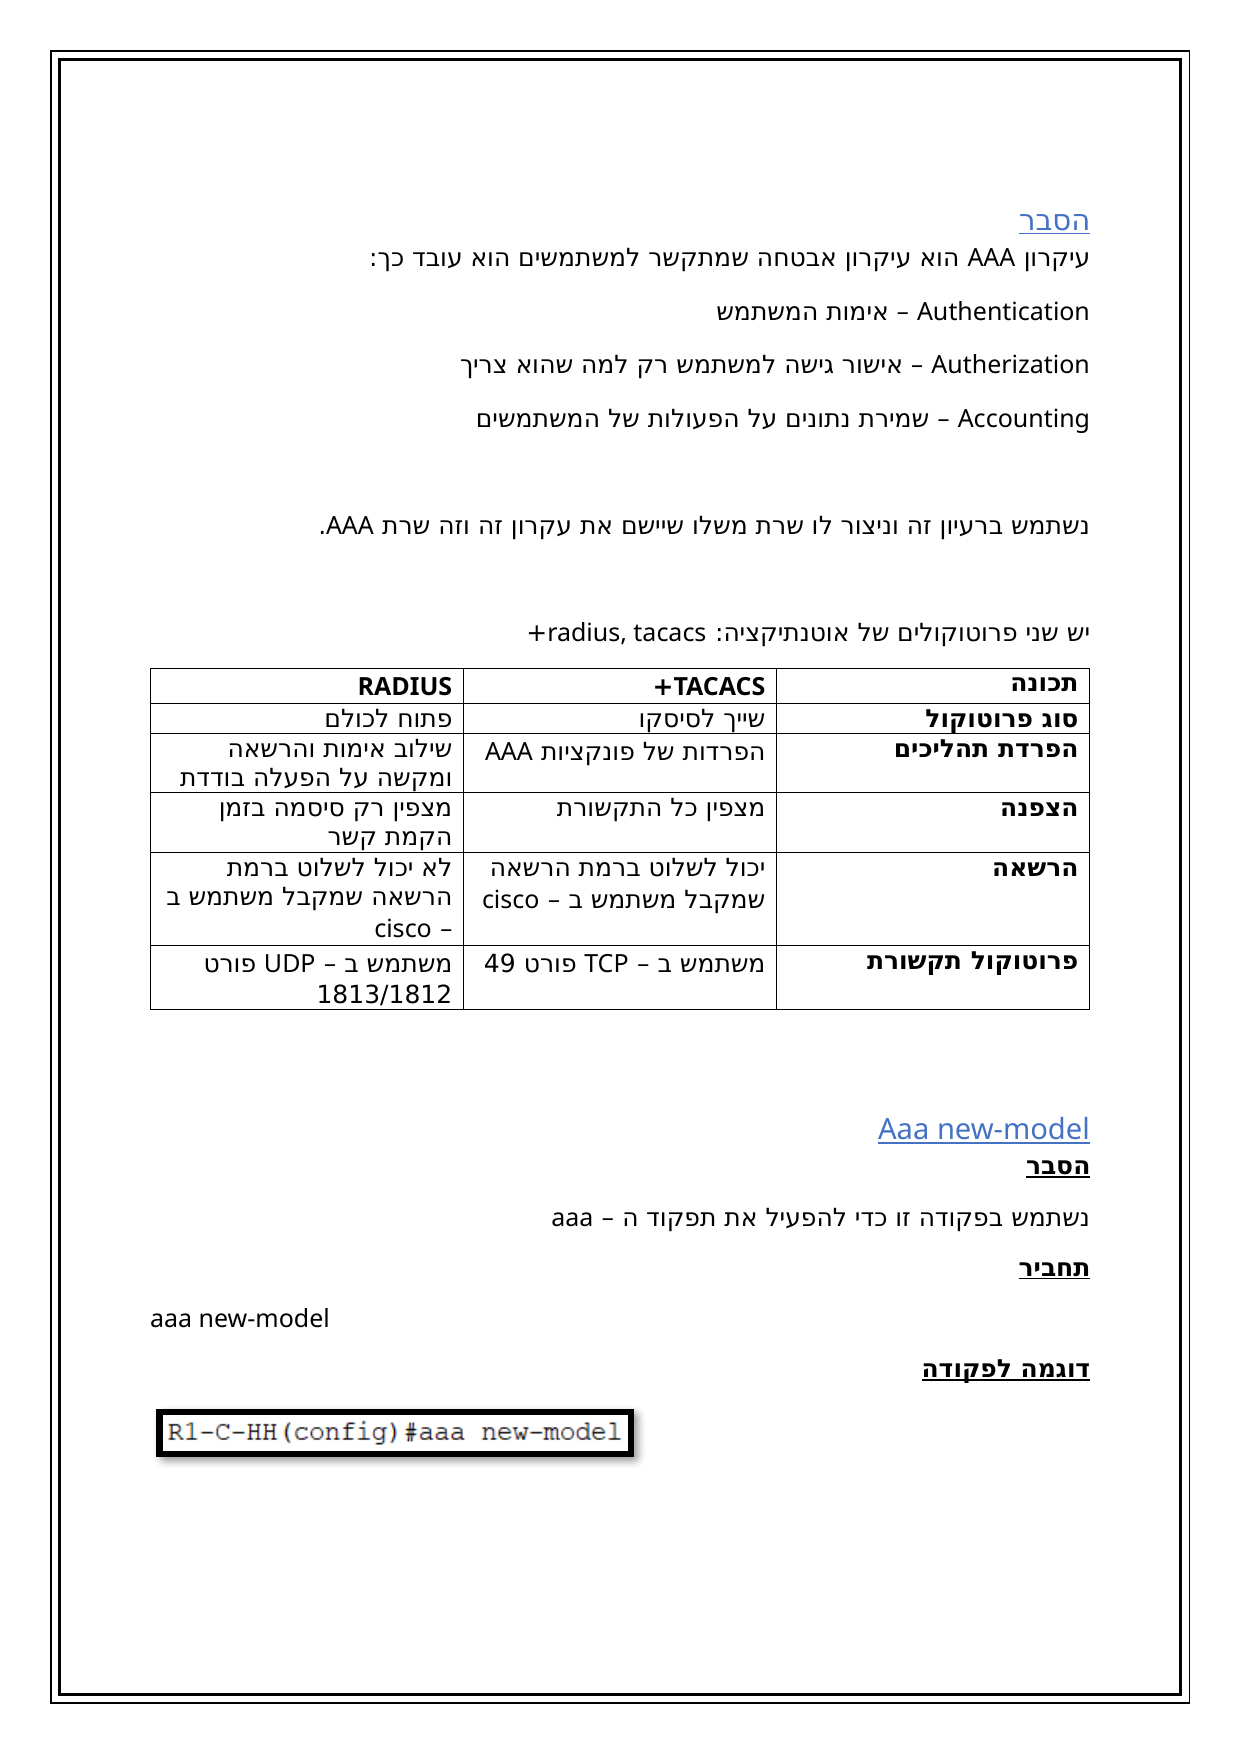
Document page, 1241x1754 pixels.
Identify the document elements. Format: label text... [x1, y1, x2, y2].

table_cell משתמש ב – UDP פורט 1813/1812 [151, 946, 463, 1009]
text עיקרון AAA הוא עיקרון אבטחה שמתקשר למשתמשים הוא עובד כך: [150, 240, 1090, 274]
table_cell הפרדות של פונקציות AAA [464, 734, 776, 792]
text Authentication – אימות המשתמש [150, 293, 1090, 328]
table_cell יכול לשלוט ברמת הרשאה שמקבל משתמש ב – cisco [464, 853, 776, 945]
table_cell שילוב אימות והרשאה ומקשה על הפעלה בודדת [151, 734, 463, 792]
text דוגמה לפקודה [150, 1354, 1090, 1384]
subtitle Aaa new-model [150, 1108, 1090, 1148]
table_cell שייך לסיסקו [464, 704, 776, 733]
table_cell הצפנה [777, 793, 1089, 852]
text נשתמש בפקודה זו כדי להפעיל את תפקוד ה – aaa [150, 1199, 1090, 1233]
table_cell הפרדת תהליכים [777, 734, 1089, 792]
table_cell סוג פרוטוקול [777, 704, 1089, 733]
text aaa new-model [150, 1301, 1090, 1335]
table_header תכונה [777, 669, 1089, 703]
table_cell הרשאה [777, 853, 1089, 945]
table_cell מצפין רק סיסמה בזמן הקמת קשר [151, 793, 463, 852]
picture [163, 1415, 628, 1451]
table_cell פרוטוקול תקשורת [777, 946, 1089, 1009]
table_header TACACS+ [464, 669, 776, 703]
text Autherization – אישור גישה למשתמש רק למה שהוא צריך [150, 347, 1090, 381]
text נשתמש ברעיון זה וניצור לו שרת משלו שיישם את עקרון זה וזה שרת AAA. [150, 507, 1090, 541]
text תחביר [150, 1253, 1090, 1282]
table_cell פתוח לכולם [151, 704, 463, 733]
table_cell מצפין כל התקשורת [464, 793, 776, 852]
text יש שני פרוטוקולים של אוטנתיקציה: radius, tacacs+ [150, 614, 1090, 648]
table_cell משתמש ב – TCP פורט 49 [464, 946, 776, 1009]
table_header RADIUS [151, 669, 463, 703]
text הסבר [150, 1151, 1090, 1181]
text Accounting – שמירת נתונים על הפעולות של המשתמשים [150, 400, 1090, 434]
subtitle הסבר [150, 203, 1090, 237]
table_cell לא יכול לשלוט ברמת הרשאה שמקבל משתמש ב – cisco [151, 853, 463, 945]
